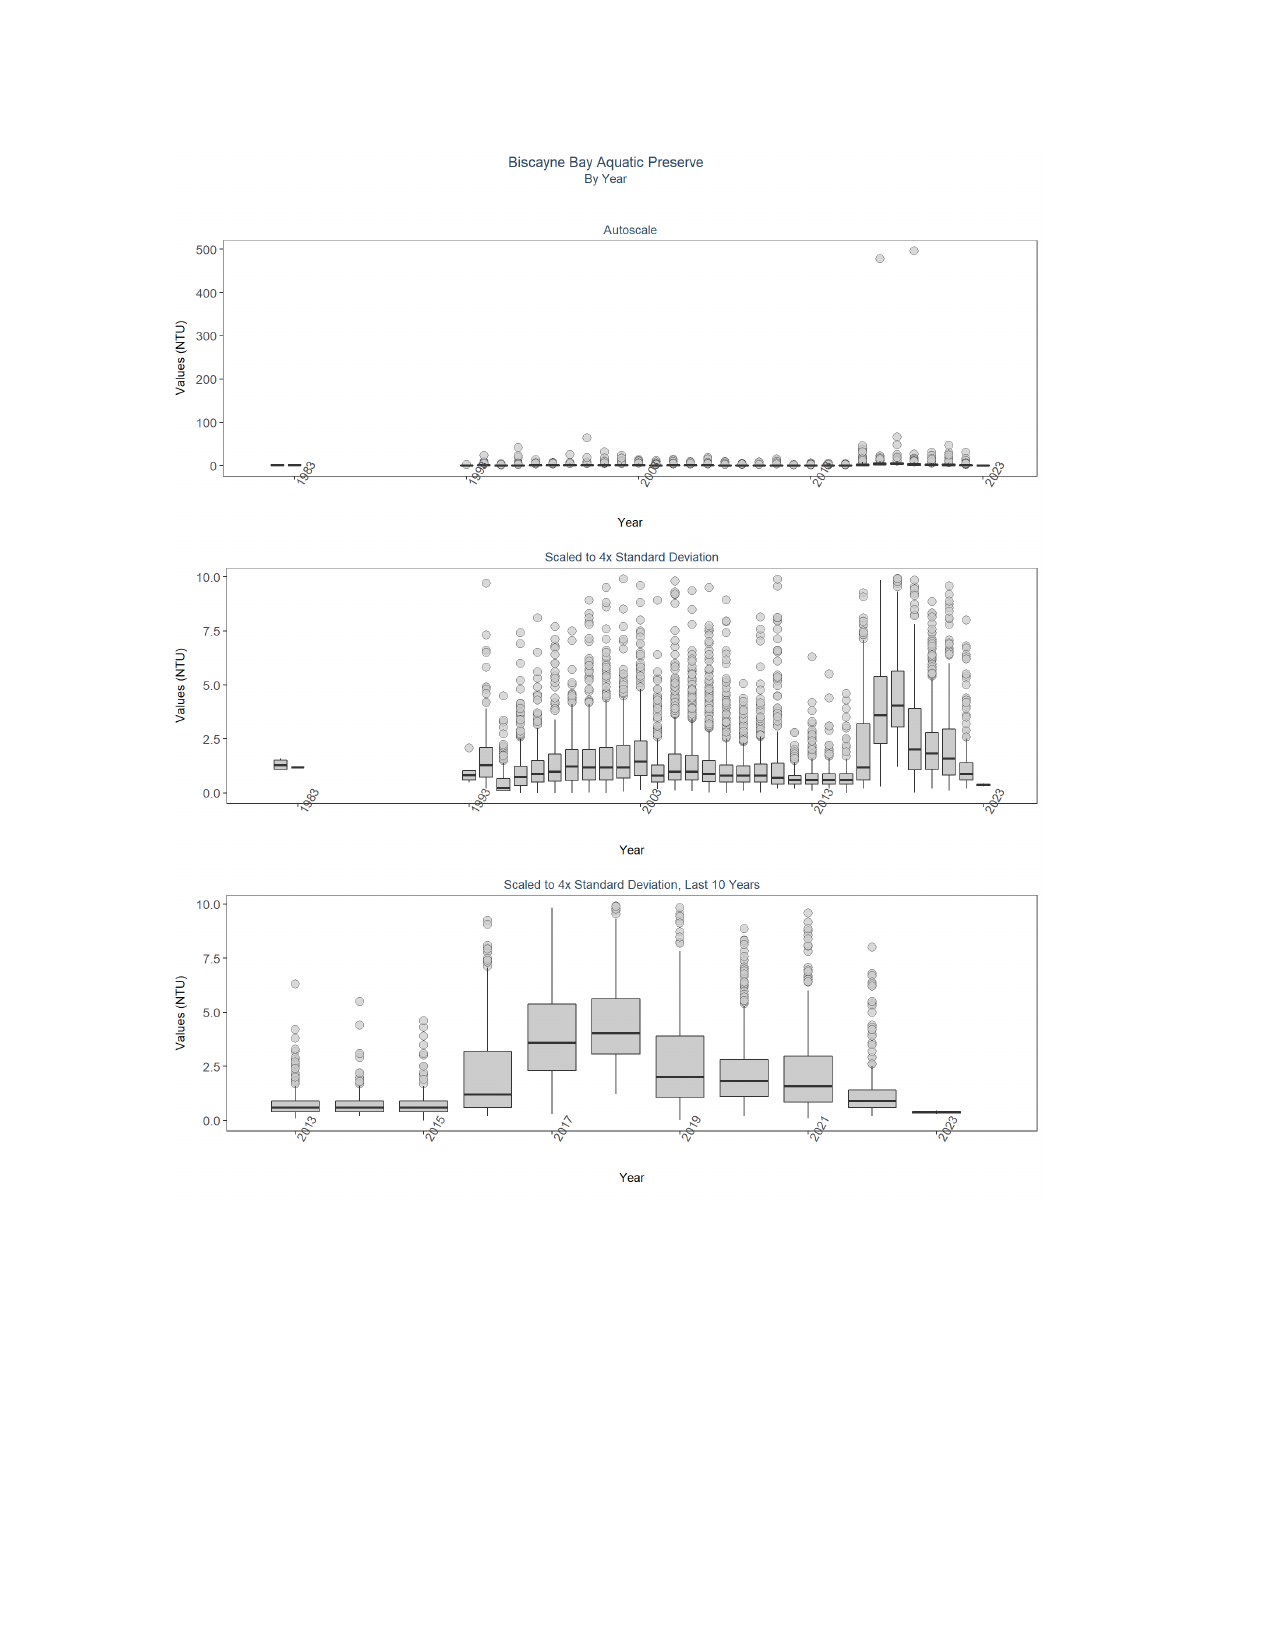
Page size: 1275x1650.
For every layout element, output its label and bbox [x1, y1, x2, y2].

picture [168, 150, 1044, 1200]
